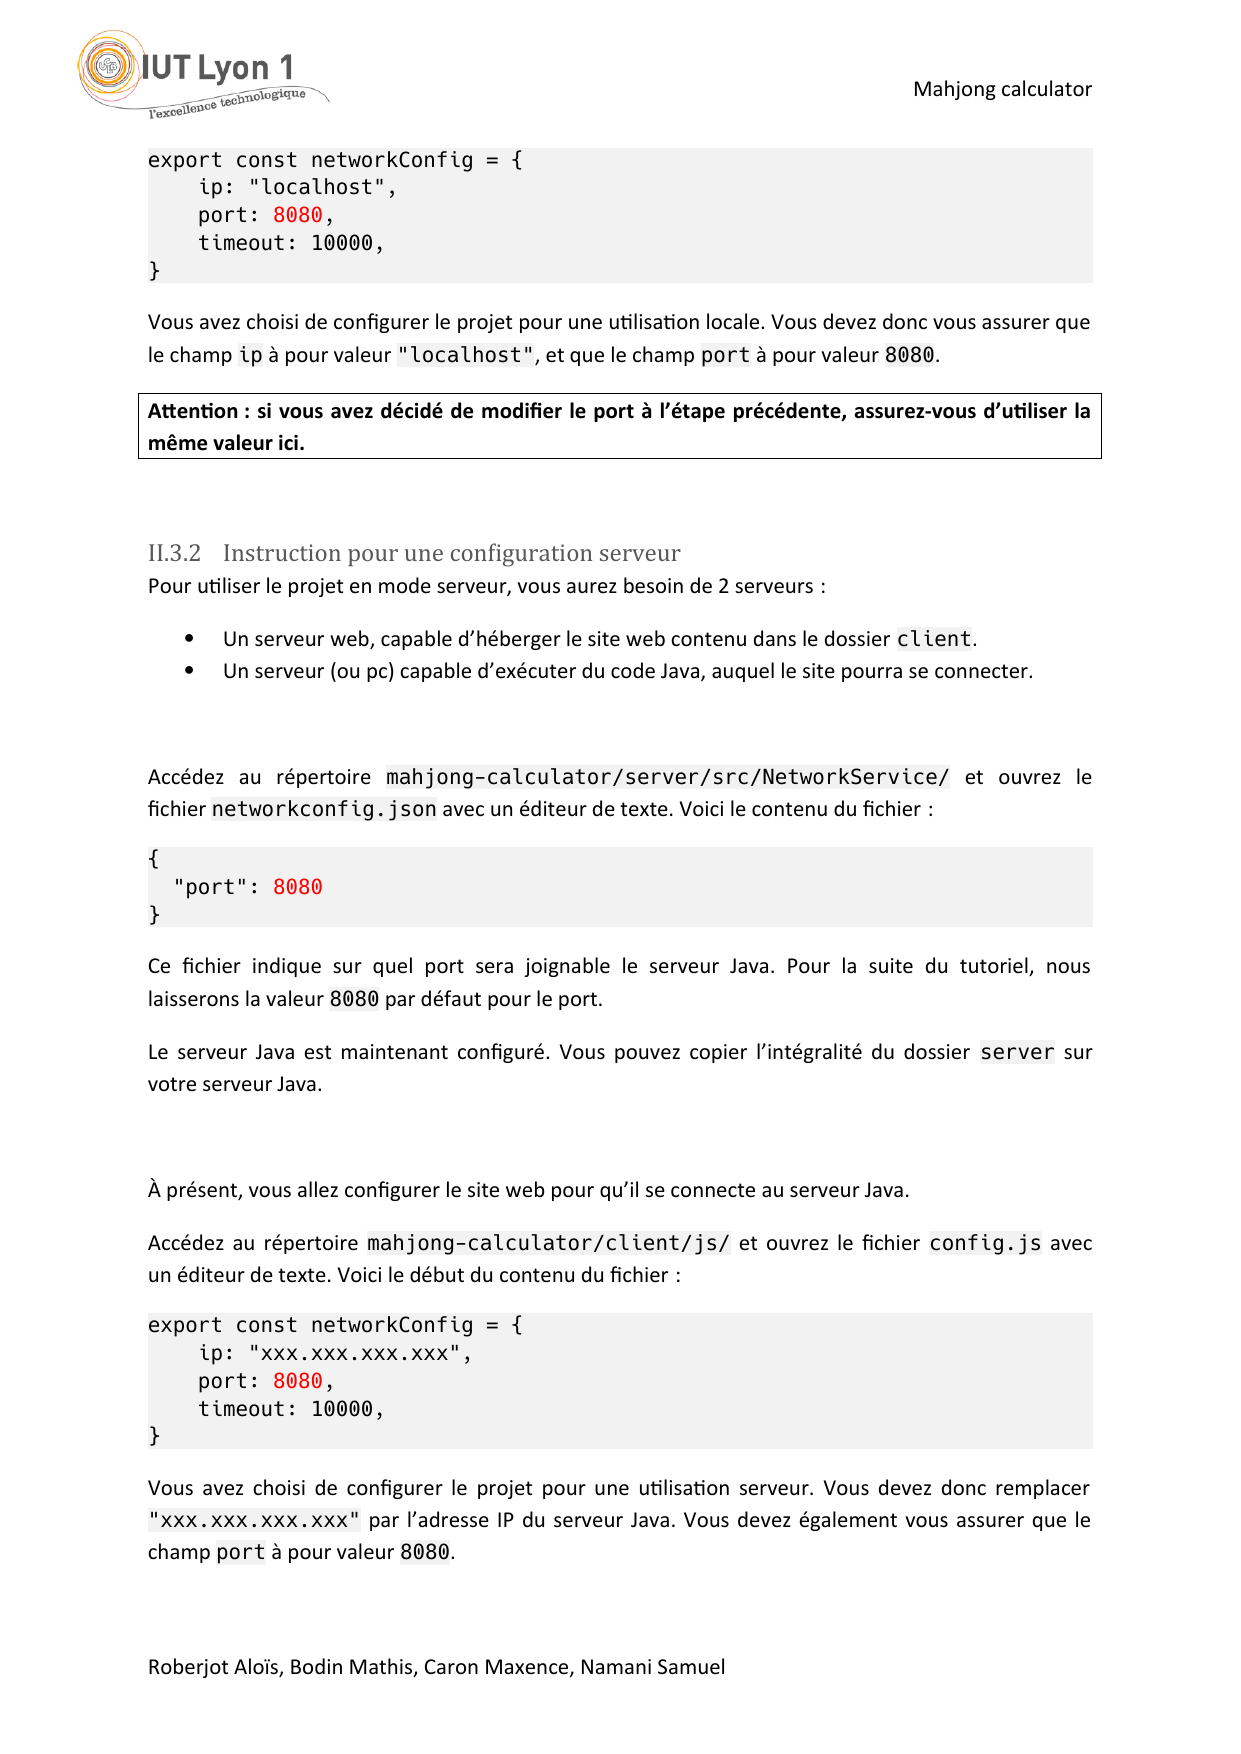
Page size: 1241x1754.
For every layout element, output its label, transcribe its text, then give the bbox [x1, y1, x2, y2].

text ip: "localhost", [148, 175, 1093, 200]
text Vous avez choisi de configurer le projet pour une utilisation serveur. Vous devez donc remplacer "xxx.xxx.xxx.xxx" par l’adresse IP du serveur Java. Vous devez également vous assurer que le champ port à pour valeur 8080. [148, 1473, 1093, 1566]
text Pour utiliser le projet en mode serveur, vous aurez besoin de 2 serveurs : [148, 571, 1093, 599]
text À présent, vous allez configurer le site web pour qu’il se connecte au serveur Java. [148, 1175, 1093, 1203]
text { [148, 847, 1093, 872]
text Le serveur Java est maintenant configuré. Vous pouvez copier l’intégralité du dossier server sur votre serveur Java. [148, 1037, 1093, 1097]
text timeout: 10000, [148, 231, 1093, 255]
text timeout: 10000, [148, 1397, 1093, 1421]
text export const networkConfig = { [148, 148, 1093, 172]
text } [148, 903, 1093, 927]
subtitle Instruction pour une configuration serveur [148, 537, 1093, 566]
text port: 8080, [148, 203, 1093, 227]
text ip: "xxx.xxx.xxx.xxx", [148, 1341, 1093, 1365]
text Accédez au répertoire mahjong-calculator/client/js/ et ouvrez le fichier config.js avec un éditeur de texte. Voici le début du contenu du fichier : [148, 1228, 1093, 1288]
text port: 8080, [148, 1369, 1093, 1393]
list Un serveur (ou pc) capable d’exécuter du code Java, auquel le site pourra se connecter. [185, 656, 1093, 684]
text Accédez au répertoire mahjong-calculator/server/src/NetworkService/ et ouvrez le fichier networkconfig.json avec un éditeur de texte. Voici le contenu du fichier : [148, 762, 1093, 822]
picture [68, 22, 337, 122]
text Attention : si vous avez décidé de modifier le port à l’étape précédente, assurez-vous d’utiliser la même valeur ici. [139, 394, 1101, 458]
text export const networkConfig = { [148, 1313, 1093, 1337]
text Ce fichier indique sur quel port sera joignable le serveur Java. Pour la suite du tutoriel, nous laisserons la valeur 8080 par défaut pour le port. [148, 952, 1093, 1012]
list Un serveur web, capable d’héberger le site web contenu dans le dossier client. [185, 624, 1093, 652]
text "port": 8080 [148, 875, 1093, 899]
text } [148, 259, 1093, 283]
text Vous avez choisi de configurer le projet pour une utilisation locale. Vous devez donc vous assurer que le champ ip à pour valeur "localhost", et que le champ port à pour valeur 8080. [148, 307, 1093, 368]
text } [148, 1424, 1093, 1449]
